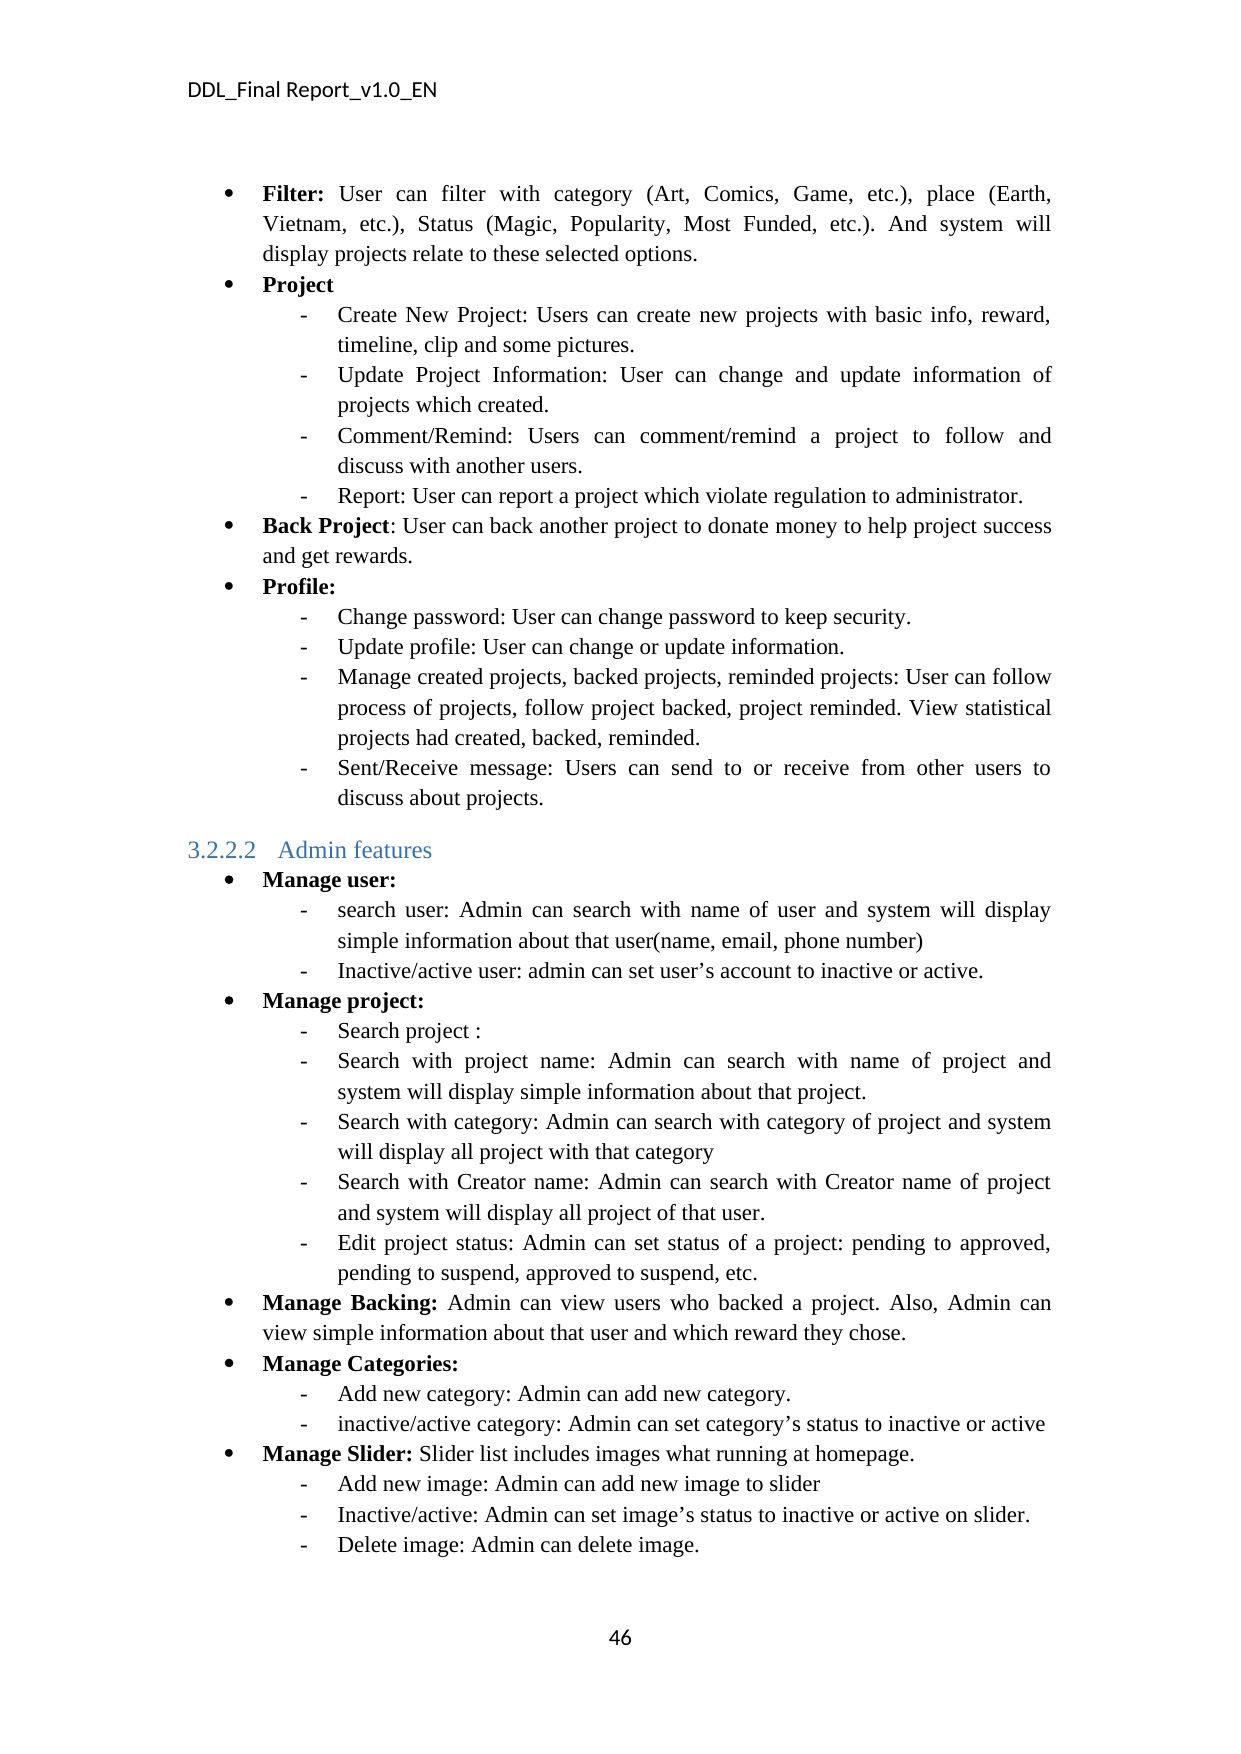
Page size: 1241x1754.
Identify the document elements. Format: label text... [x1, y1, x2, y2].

list Search with project name: Admin can search with name of project and system will display simple information about that project. [300, 1047, 1053, 1104]
list inactive/active category: Admin can set category’s status to inactive or active [300, 1410, 1053, 1436]
list Search with Creator name: Admin can search with Creator name of project and system will display all project of that user. [300, 1168, 1053, 1225]
list search user: Admin can search with name of user and system will display simple information about that user(name, email, phone number) [300, 896, 1053, 953]
list Comment/Remind: Users can comment/remind a project to follow and discuss with another users. [300, 422, 1053, 478]
list Manage Slider: Slider list includes images what running at homepage. [225, 1440, 1053, 1467]
list Manage created projects, backed projects, reminded projects: User can follow process of projects, follow project backed, project reminded. View statistical projects had created, backed, reminded. [300, 663, 1053, 750]
list Update Project Information: User can change and update information of projects which created. [300, 361, 1053, 418]
list Create New Project: Users can create new projects with basic info, reward, timeline, clip and some pictures. [300, 301, 1053, 357]
list Back Project: User can back another project to donate money to help project success and get rewards. [225, 512, 1053, 569]
list Inactive/active user: admin can set user’s account to inactive or active. [300, 957, 1053, 983]
list Update profile: User can change or update information. [300, 633, 1053, 659]
list Filter: User can filter with category (Art, Comics, Game, etc.), place (Earth, Vietnam, etc.), Status (Magic, Popularity, Most Funded, etc.). And system will display projects relate to these selected options. [225, 180, 1053, 267]
list Report: User can report a project which violate regulation to administrator. [300, 482, 1053, 508]
list Manage Backing: Admin can view users who backed a project. Also, Admin can view simple information about that user and which reward they chose. [225, 1289, 1053, 1346]
list Add new image: Admin can add new image to slider [300, 1470, 1053, 1497]
list Inactive/active: Admin can set image’s status to inactive or active on slider. [300, 1501, 1053, 1527]
list Edit project status: Admin can set status of a project: pending to approved, pending to suspend, approved to suspend, etc. [300, 1229, 1053, 1285]
list Search with category: Admin can search with category of project and system will display all project with that category [300, 1108, 1053, 1164]
subtitle Admin features [187, 835, 1053, 864]
list Add new category: Admin can add new category. [300, 1380, 1053, 1406]
list Delete image: Admin can delete image. [300, 1531, 1053, 1557]
list Manage project: [225, 987, 1053, 1013]
list Search project : [300, 1017, 1053, 1044]
list Sent/Receive message: Users can send to or receive from other users to discuss about projects. [300, 754, 1053, 811]
list Manage user: [225, 866, 1053, 893]
list Profile: [225, 573, 1053, 599]
list Project [225, 271, 1053, 297]
list Change password: User can change password to keep security. [300, 603, 1053, 629]
list Manage Categories: [225, 1349, 1053, 1376]
